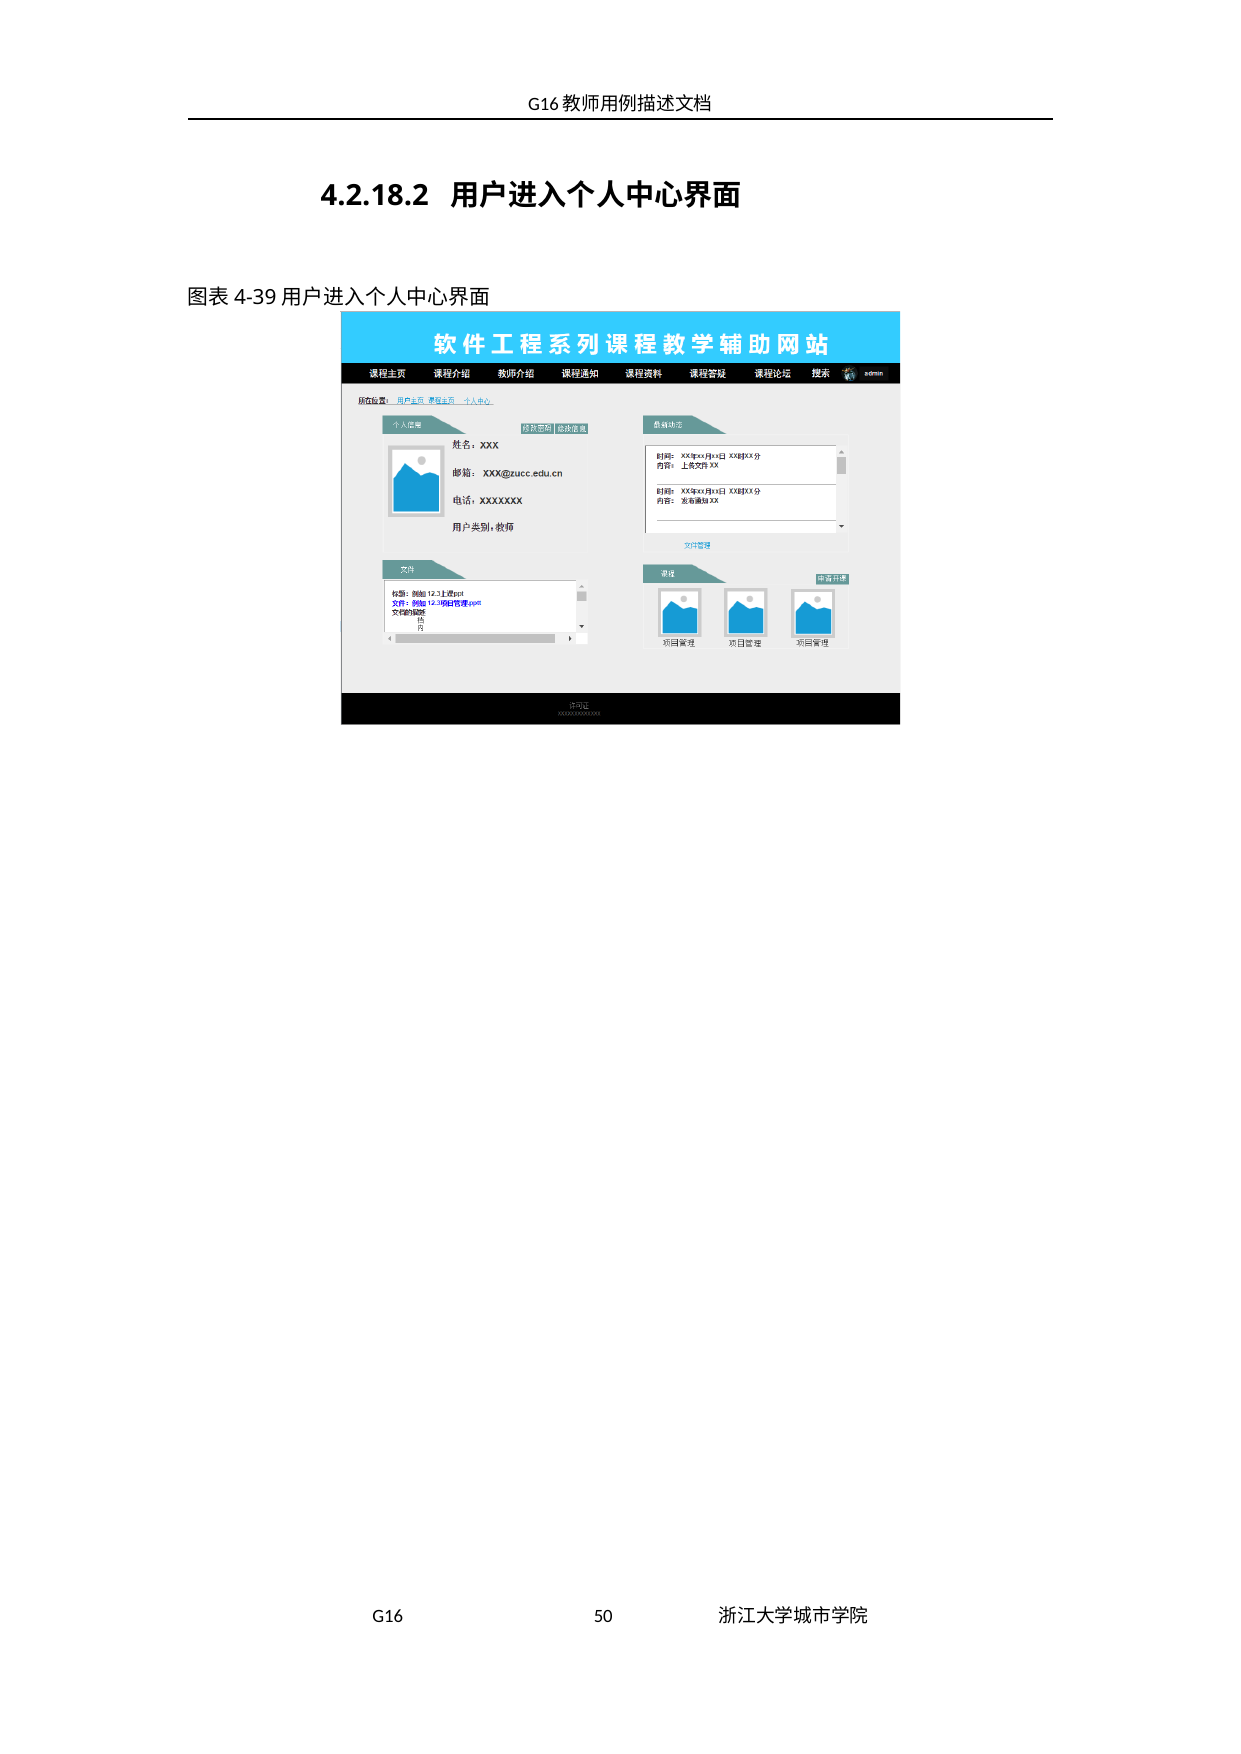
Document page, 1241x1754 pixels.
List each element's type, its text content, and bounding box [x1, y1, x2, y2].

subtitle 用户进入个人中心界面 [320, 160, 1053, 225]
picture [340, 311, 901, 725]
